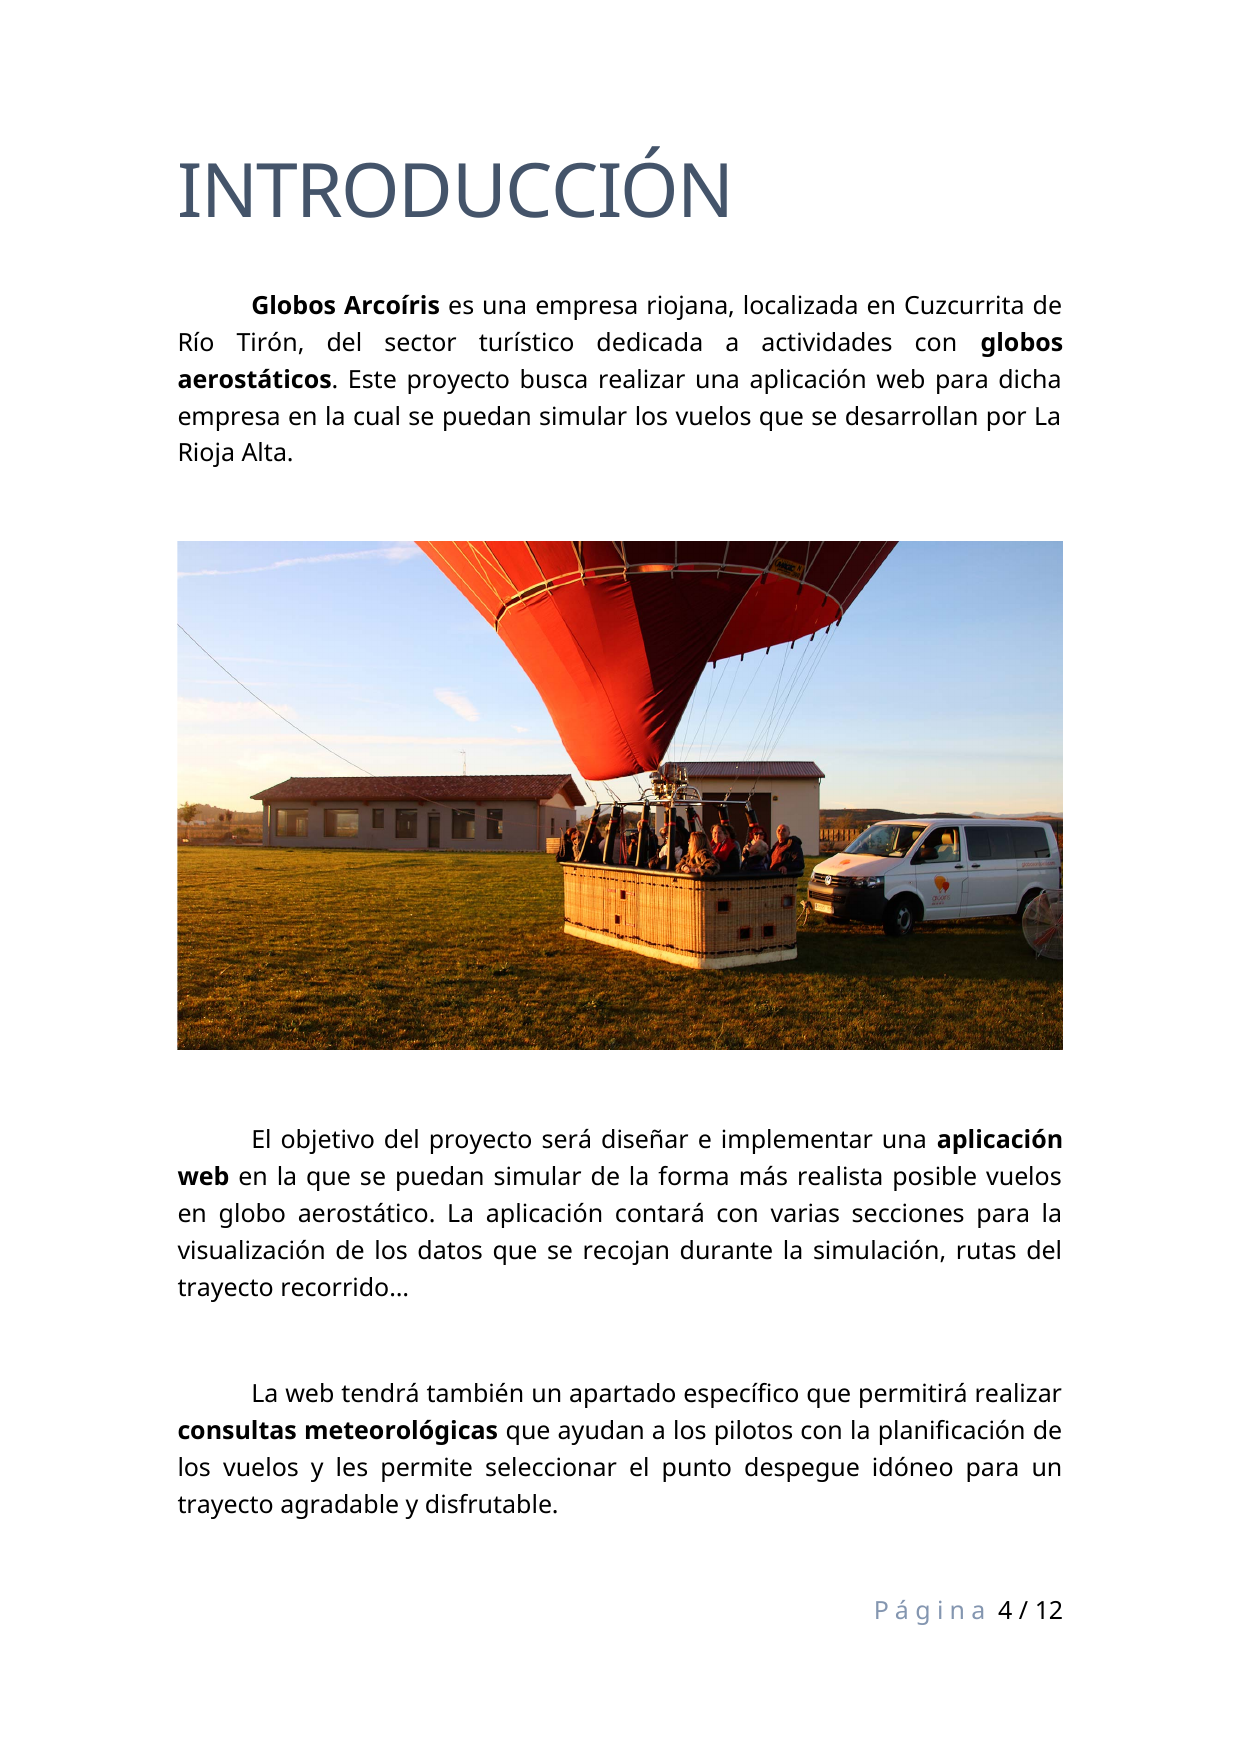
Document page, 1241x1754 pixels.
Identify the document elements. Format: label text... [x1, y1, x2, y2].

text La web tendrá también un apartado específico que permitirá realizar consultas meteorológicas que ayudan a los pilotos con la planificación de los vuelos y les permite seleccionar el punto despegue idóneo para un trayecto agradable y disfrutable. [177, 1376, 1063, 1520]
text Globos Arcoíris es una empresa riojana, localizada en Cuzcurrita de Río Tirón, del sector turístico dedicada a actividades con globos aerostáticos. Este proyecto busca realizar una aplicación web para dicha empresa en la cual se puedan simular los vuelos que se desarrollan por La Rioja Alta. [177, 288, 1063, 469]
title Introducción [177, 148, 1063, 234]
text El objetivo del proyecto será diseñar e implementar una aplicación web en la que se puedan simular de la forma más realista posible vuelos en globo aerostático. La aplicación contará con varias secciones para la visualización de los datos que se recojan durante la simulación, rutas del trayecto recorrido… [177, 1122, 1063, 1303]
picture [177, 541, 1063, 1050]
